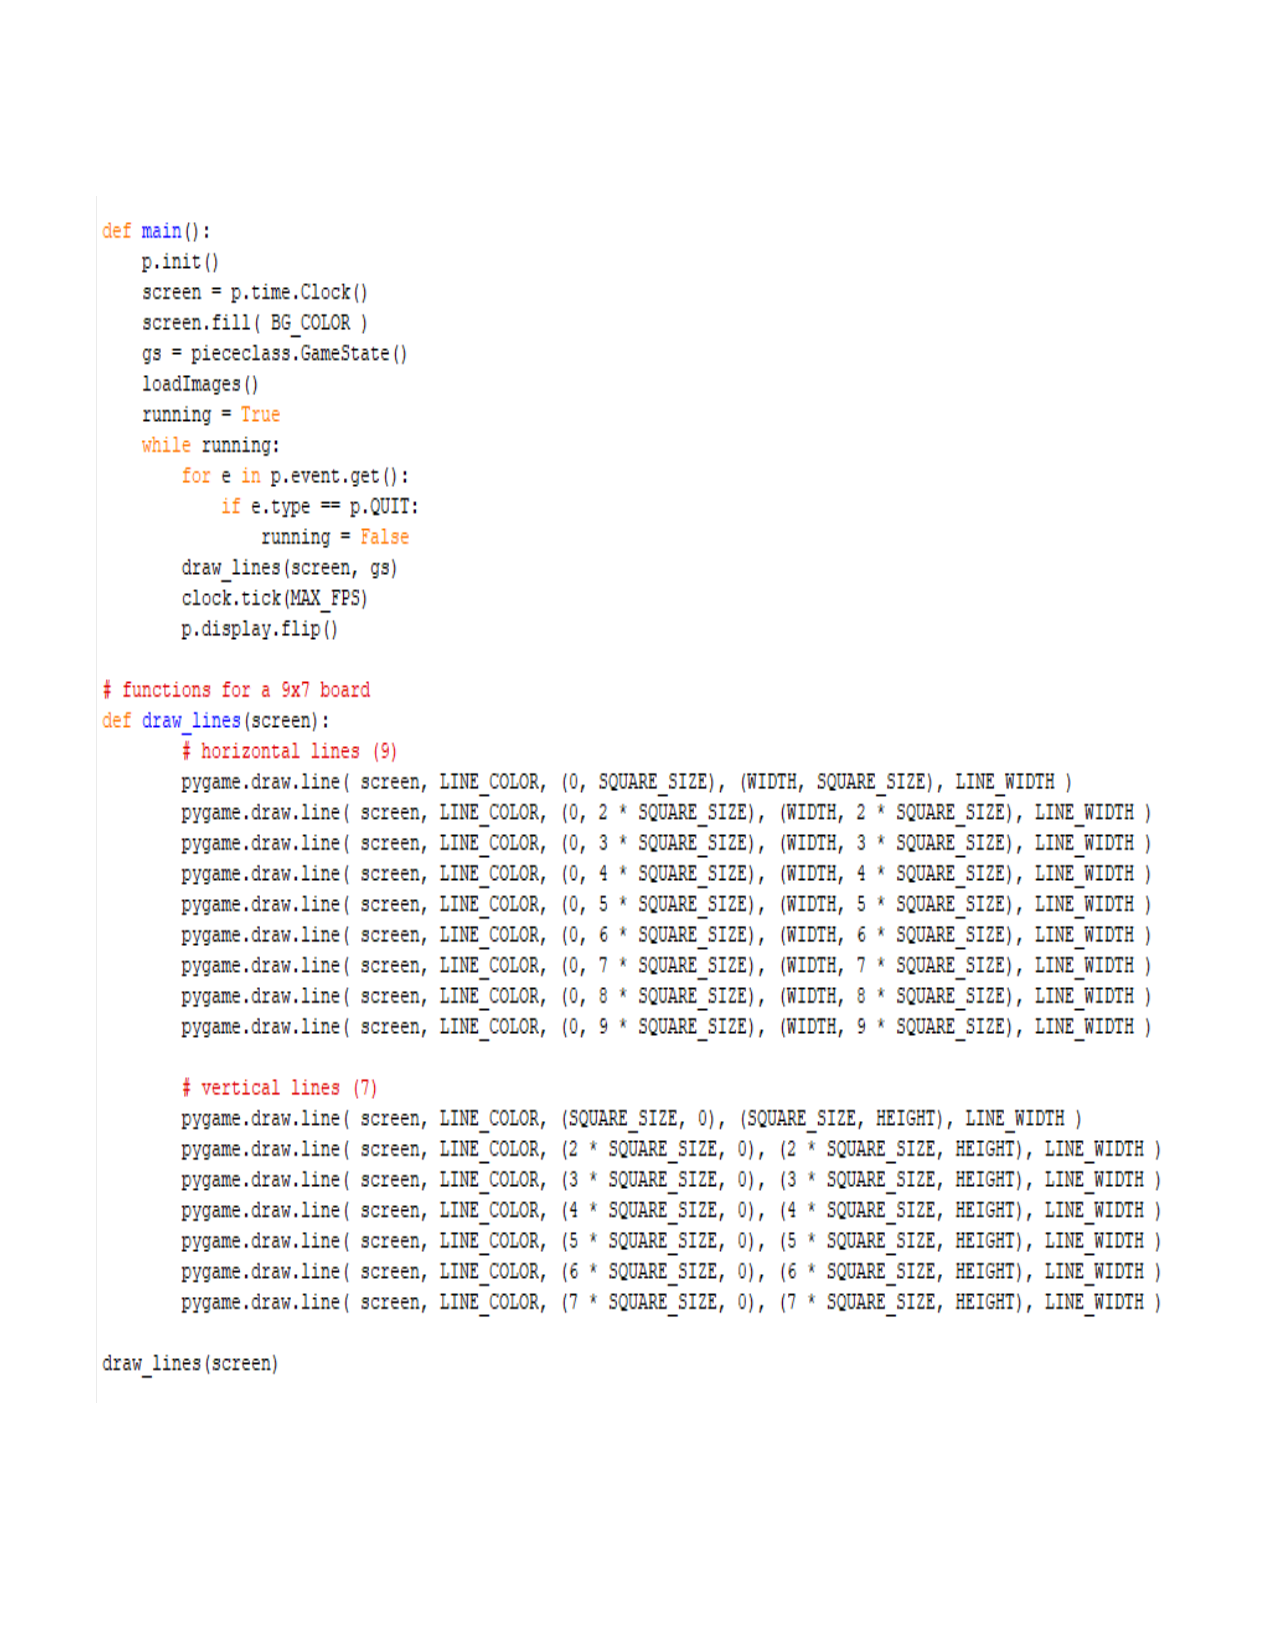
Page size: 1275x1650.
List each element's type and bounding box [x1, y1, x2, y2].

picture [96, 196, 1204, 1403]
